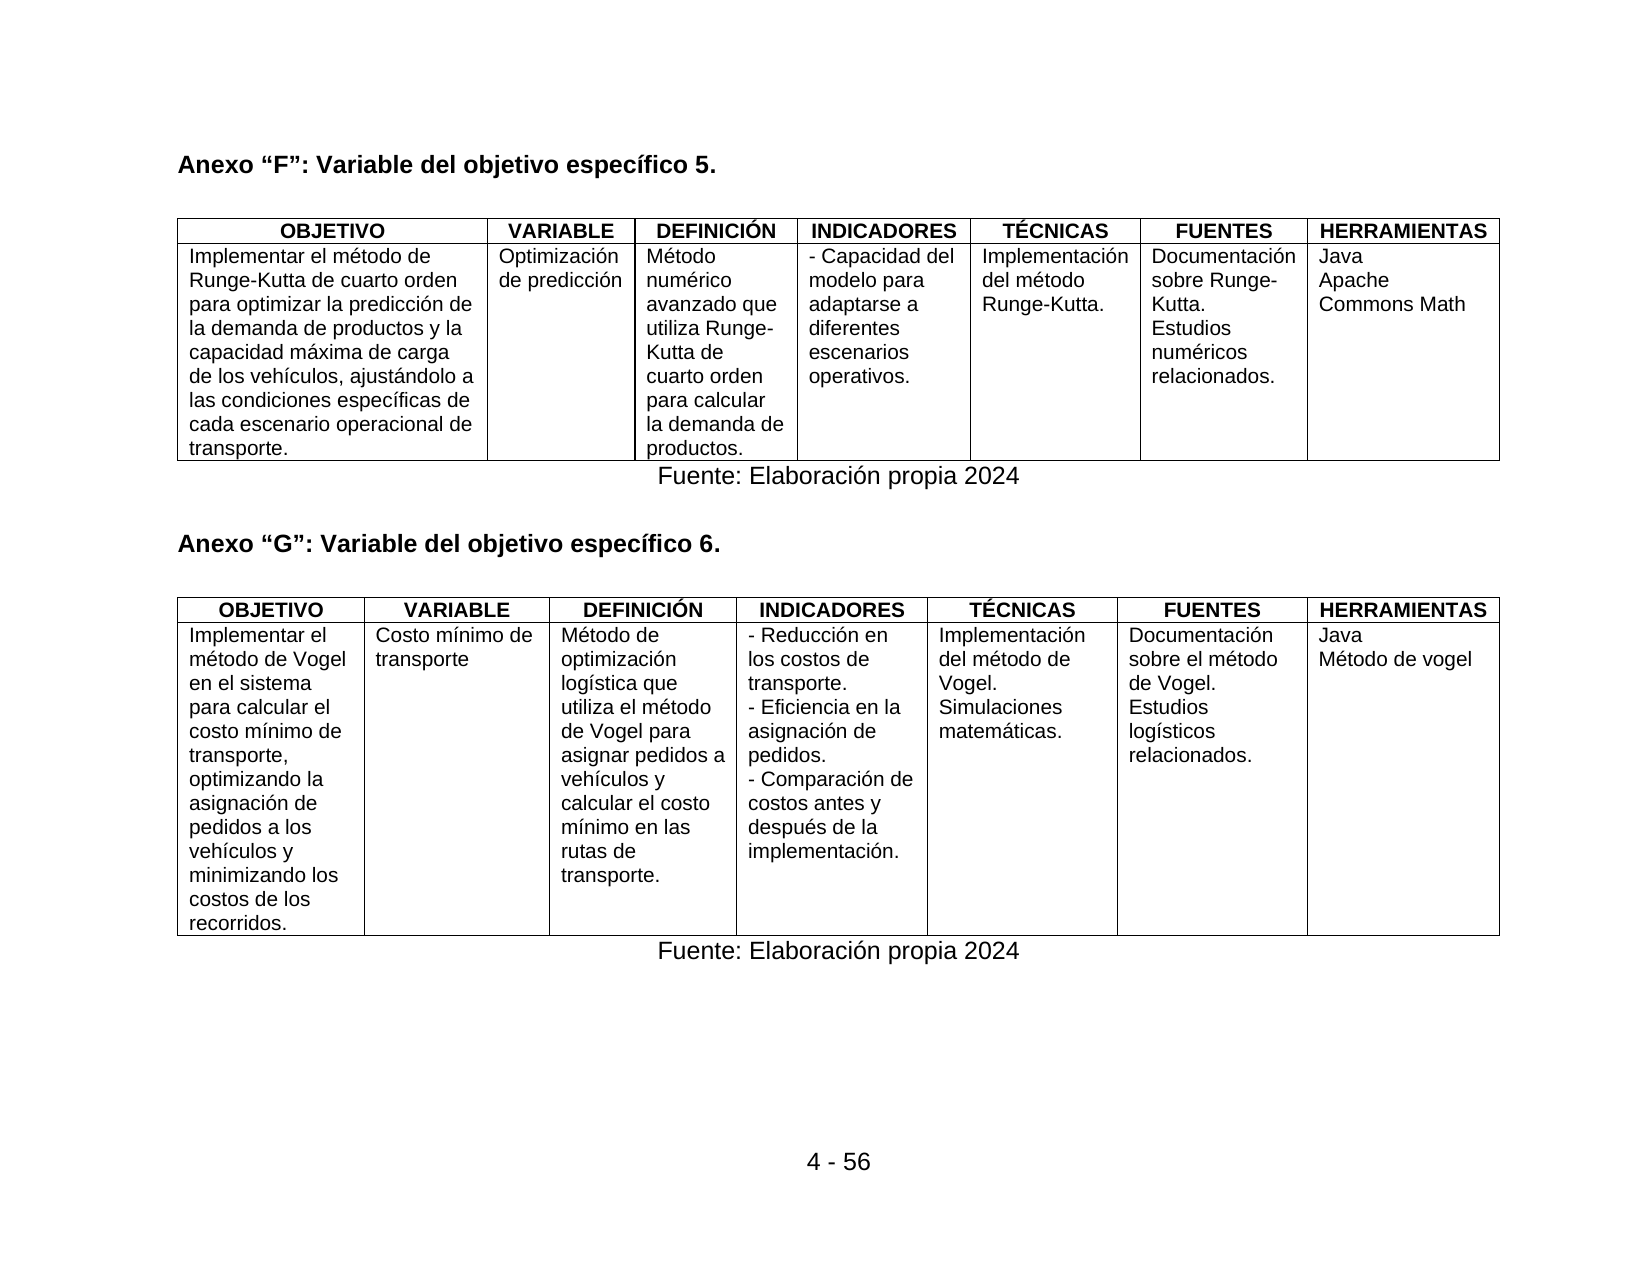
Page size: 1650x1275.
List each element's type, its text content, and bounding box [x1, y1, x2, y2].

table_header INDICADORES [737, 598, 927, 622]
table_cell - Capacidad del modelo para adaptarse a diferentes escenarios operativos. [798, 244, 970, 460]
table_header OBJETIVO [178, 219, 487, 243]
table_header TÉCNICAS [928, 598, 1117, 622]
text Anexo “G”: Variable del objetivo específico 6. [177, 529, 1500, 558]
text Fuente: Elaboración propia 2024 [177, 461, 1500, 489]
text Fuente: Elaboración propia 2024 [177, 936, 1500, 964]
table_header FUENTES [1118, 598, 1307, 622]
table_cell Documentación sobre el método de Vogel. Estudios logísticos relacionados. [1118, 623, 1307, 934]
table_header VARIABLE [365, 598, 549, 622]
table_cell Método de optimización logística que utiliza el método de Vogel para asignar pedidos a vehículos y calcular el costo mínimo en las rutas de transporte. [550, 623, 736, 934]
table_header OBJETIVO [178, 598, 364, 622]
table_header HERRAMIENTAS [1308, 219, 1499, 243]
table_cell - Reducción en los costos de transporte. - Eficiencia en la asignación de pedidos. - Comparación de costos antes y después de la implementación. [737, 623, 927, 934]
table_cell Implementación del método de Vogel. Simulaciones matemáticas. [928, 623, 1117, 934]
table_header DEFINICIÓN [636, 219, 797, 243]
table_cell Java Método de vogel [1308, 623, 1499, 934]
table_cell Documentación sobre Runge-Kutta. Estudios numéricos relacionados. [1141, 244, 1307, 460]
table_cell Implementar el método de Vogel en el sistema para calcular el costo mínimo de transporte, optimizando la asignación de pedidos a los vehículos y minimizando los costos de los recorridos. [178, 623, 364, 934]
text Anexo “F”: Variable del objetivo específico 5. [177, 150, 1500, 179]
table_header VARIABLE [488, 219, 634, 243]
table_header TÉCNICAS [971, 219, 1140, 243]
table_cell Optimización de predicción [488, 244, 634, 460]
table_header HERRAMIENTAS [1308, 598, 1499, 622]
table_cell Costo mínimo de transporte [365, 623, 549, 934]
table_cell Java Apache Commons Math [1308, 244, 1499, 460]
table_cell Implementar el método de Runge-Kutta de cuarto orden para optimizar la predicción de la demanda de productos y la capacidad máxima de carga de los vehículos, ajustándolo a las condiciones específicas de cada escenario operacional de transporte. [178, 244, 487, 460]
table_header FUENTES [1141, 219, 1307, 243]
table_header DEFINICIÓN [550, 598, 736, 622]
table_cell Método numérico avanzado que utiliza Runge-Kutta de cuarto orden para calcular la demanda de productos. [636, 244, 797, 460]
table_header INDICADORES [798, 219, 970, 243]
table_cell Implementación del método Runge-Kutta. [971, 244, 1140, 460]
